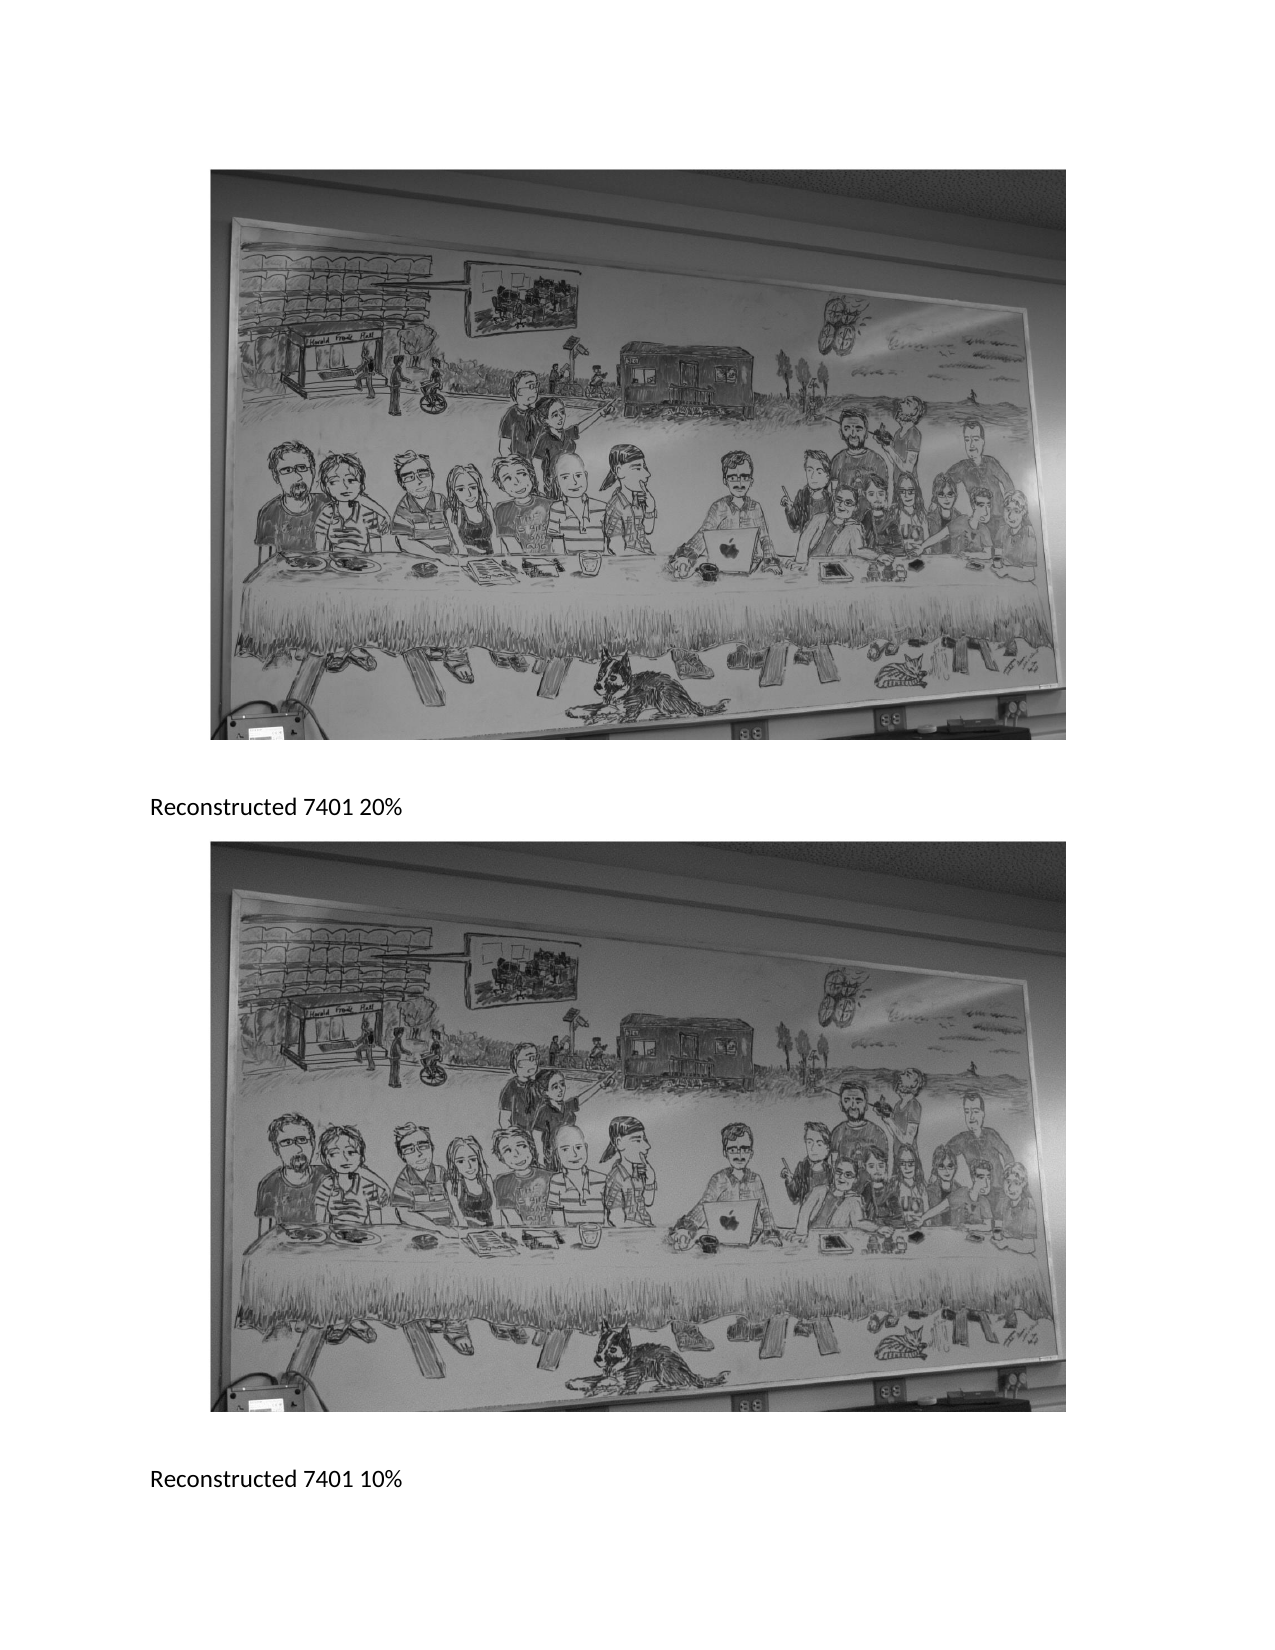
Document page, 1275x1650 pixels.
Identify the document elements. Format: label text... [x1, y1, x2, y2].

picture [150, 822, 1125, 1464]
text Reconstructed 7401 10% [150, 1464, 1125, 1494]
picture [150, 150, 1125, 792]
text Reconstructed 7401 20% [150, 792, 1125, 822]
